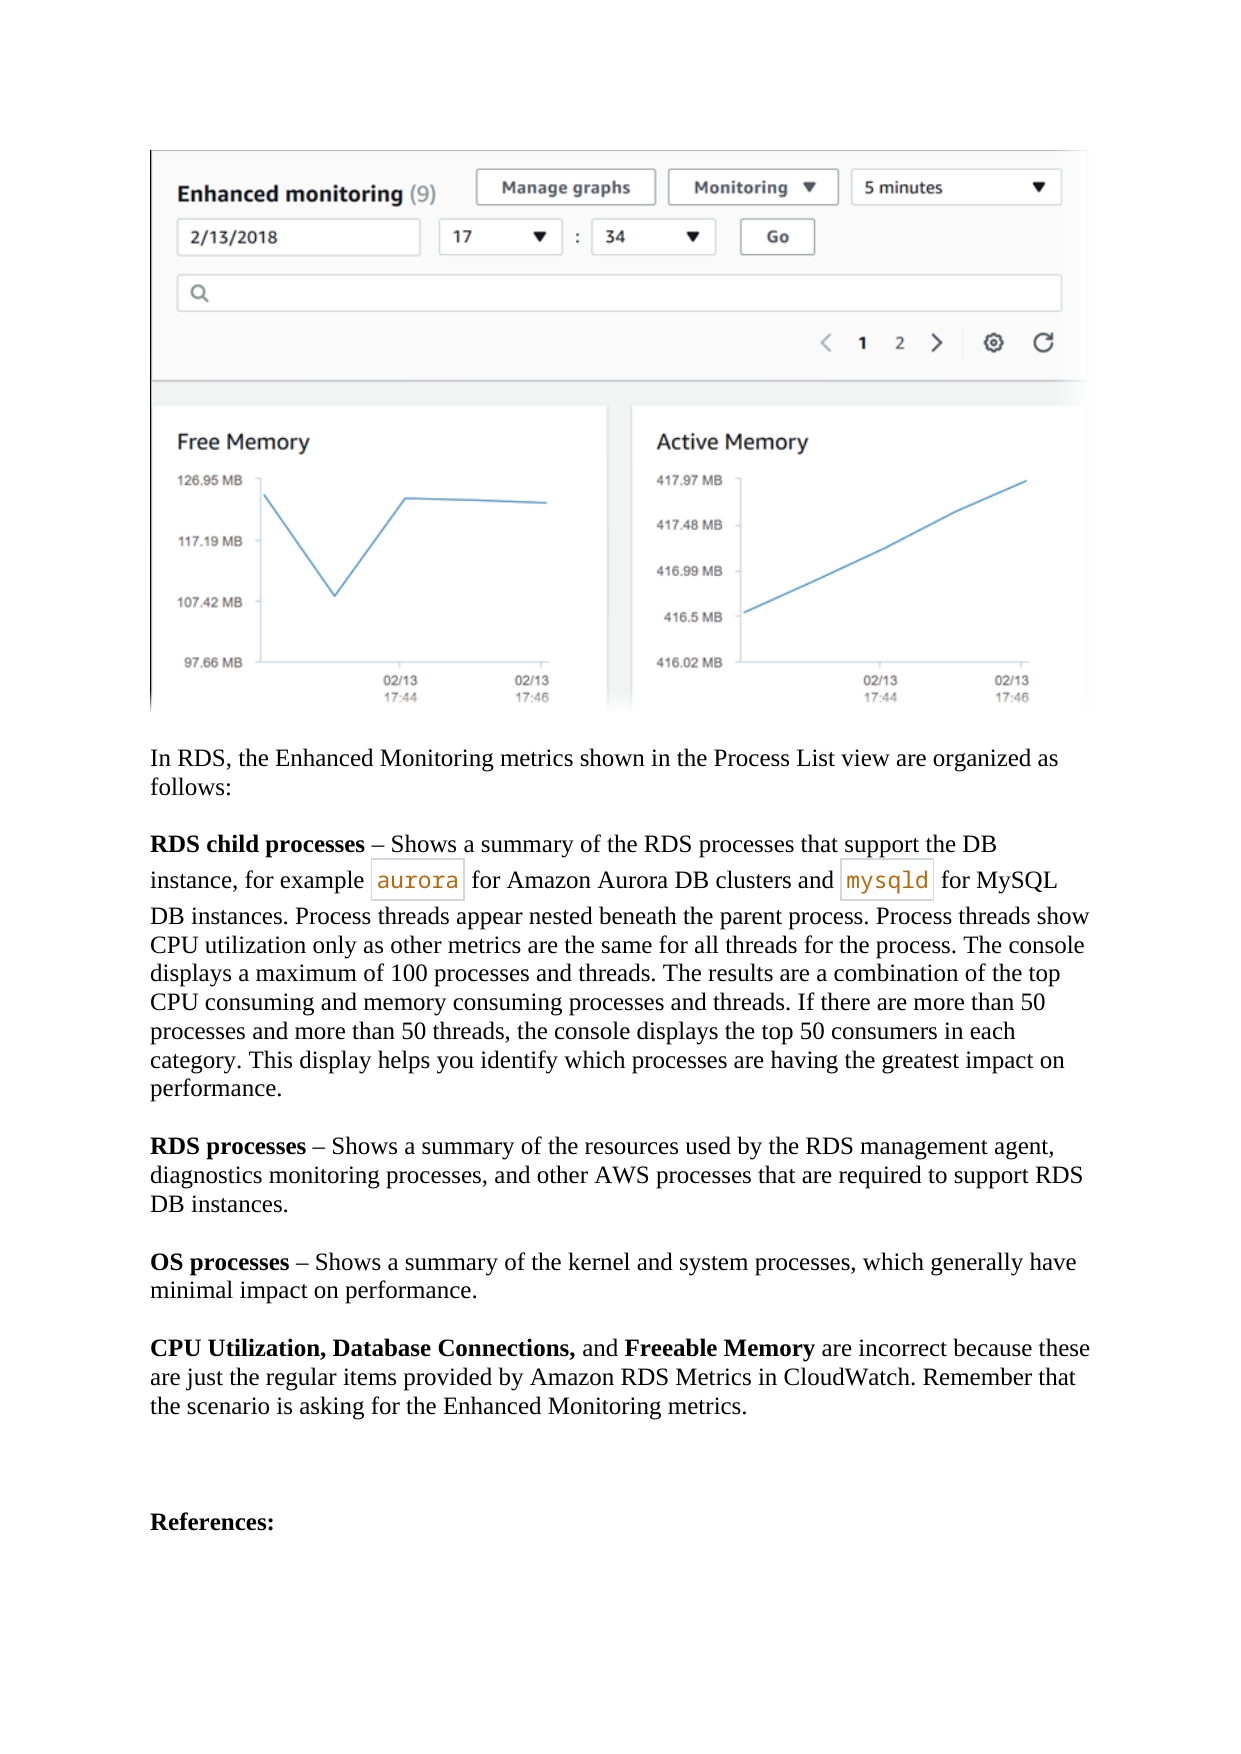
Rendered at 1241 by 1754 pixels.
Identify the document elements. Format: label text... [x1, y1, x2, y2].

text RDS processes – Shows a summary of the resources used by the RDS management agent, diagnostics monitoring processes, and other AWS processes that are required to support RDS DB instances. [150, 1131, 1090, 1218]
picture [150, 150, 1091, 714]
text CPU Utilization, Database Connections, and Freeable Memory are incorrect because these are just the regular items provided by Amazon RDS Metrics in CloudWatch. Remember that the scenario is asking for the Enhanced Monitoring metrics. [150, 1333, 1090, 1420]
text References: [150, 1507, 1090, 1536]
text RDS child processes – Shows a summary of the RDS processes that support the DB instance, for example aurora for Amazon Aurora DB clusters and mysqld for MySQL DB instances. Process threads appear nested beneath the parent process. Process threads show CPU utilization only as other metrics are the same for all threads for the process. The console displays a maximum of 100 processes and threads. The results are a combination of the top CPU consuming and memory consuming processes and threads. If there are more than 50 processes and more than 50 threads, the console displays the top 50 consumers in each category. This display helps you identify which processes are having the greatest impact on performance. [150, 829, 1090, 1102]
text OS processes – Shows a summary of the kernel and system processes, which generally have minimal impact on performance. [150, 1247, 1090, 1304]
text In RDS, the Enhanced Monitoring metrics shown in the Process List view are organized as follows: [150, 743, 1090, 800]
